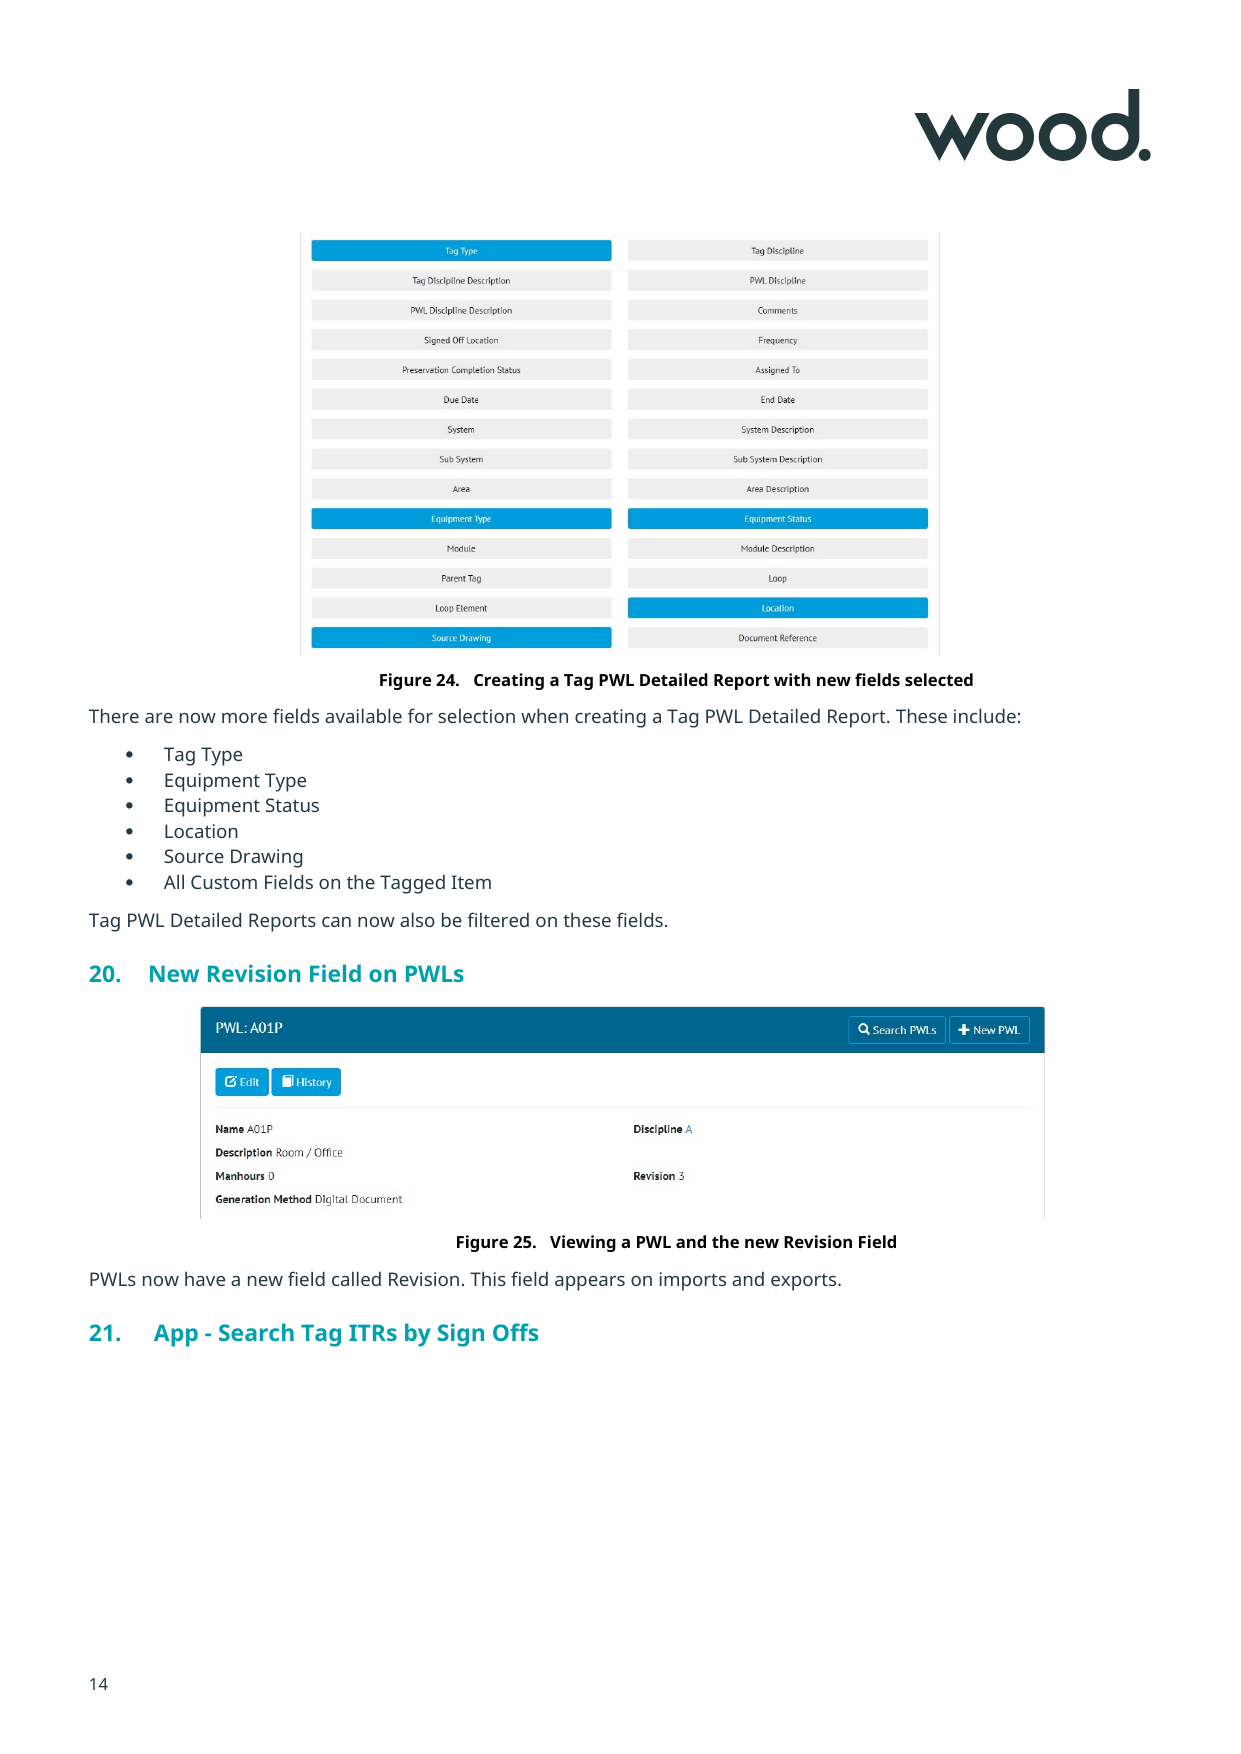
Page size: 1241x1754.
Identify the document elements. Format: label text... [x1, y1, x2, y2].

list Equipment Status [126, 793, 1152, 818]
text Viewing a PWL and the new Revision Field [201, 1231, 1152, 1253]
text App - Search Tag ITRs by Sign Offs [89, 1317, 1152, 1348]
list Location [126, 818, 1152, 844]
text Tag PWL Detailed Reports can now also be filtered on these fields. [89, 907, 1152, 933]
picture [178, 1001, 1063, 1219]
picture [292, 232, 948, 656]
list Equipment Type [126, 767, 1152, 793]
picture [914, 0, 1238, 161]
list All Custom Fields on the Tagged Item [126, 869, 1152, 895]
list Source Drawing [126, 844, 1152, 869]
text Creating a Tag PWL Detailed Report with new fields selected [201, 668, 1152, 691]
list Tag Type [126, 742, 1152, 767]
text There are now more fields available for selection when creating a Tag PWL Detailed Report. These include: [89, 703, 1152, 729]
text PWLs now have a new field called Revision. This field appears on imports and exports. [89, 1266, 1152, 1292]
text New Revision Field on PWLs [89, 958, 1152, 989]
